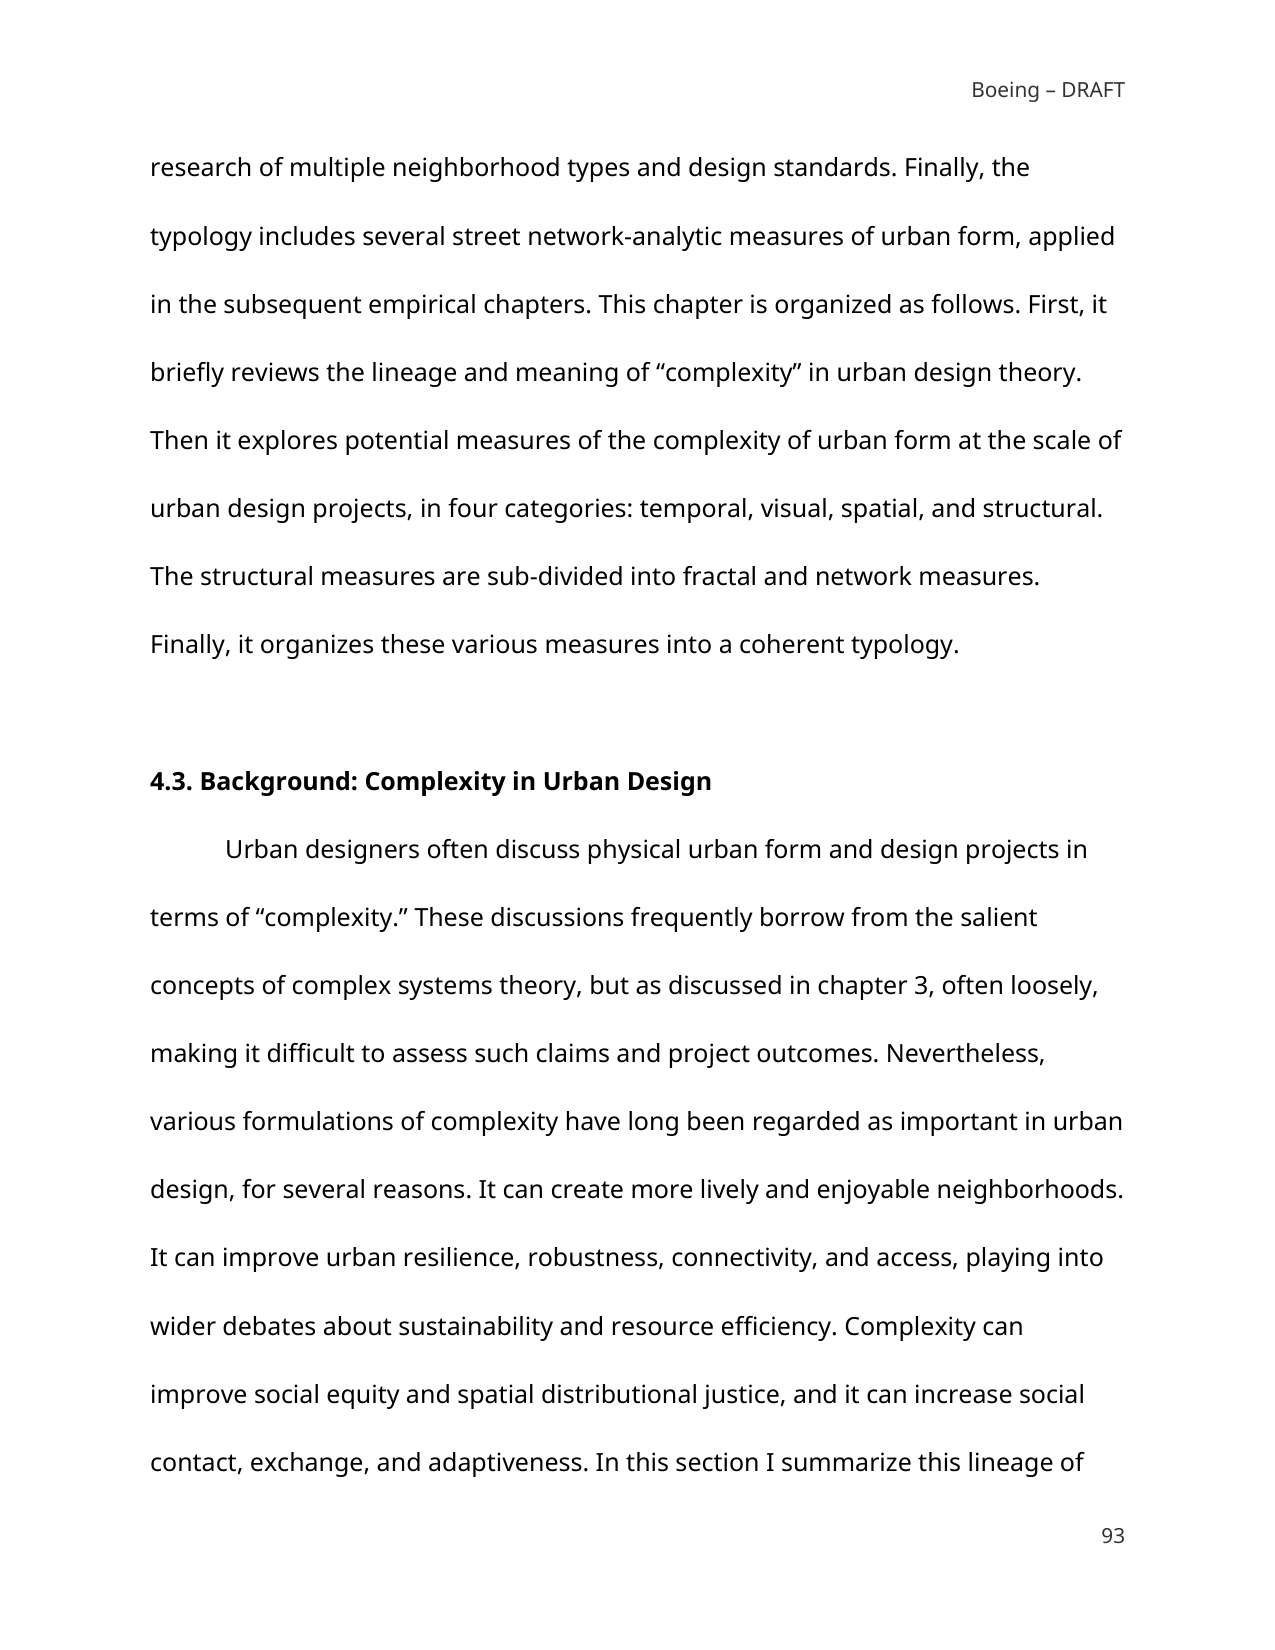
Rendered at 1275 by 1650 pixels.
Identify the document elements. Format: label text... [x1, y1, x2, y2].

subtitle Background: Complexity in Urban Design [150, 763, 1125, 797]
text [150, 150, 1125, 661]
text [150, 831, 1125, 1478]
